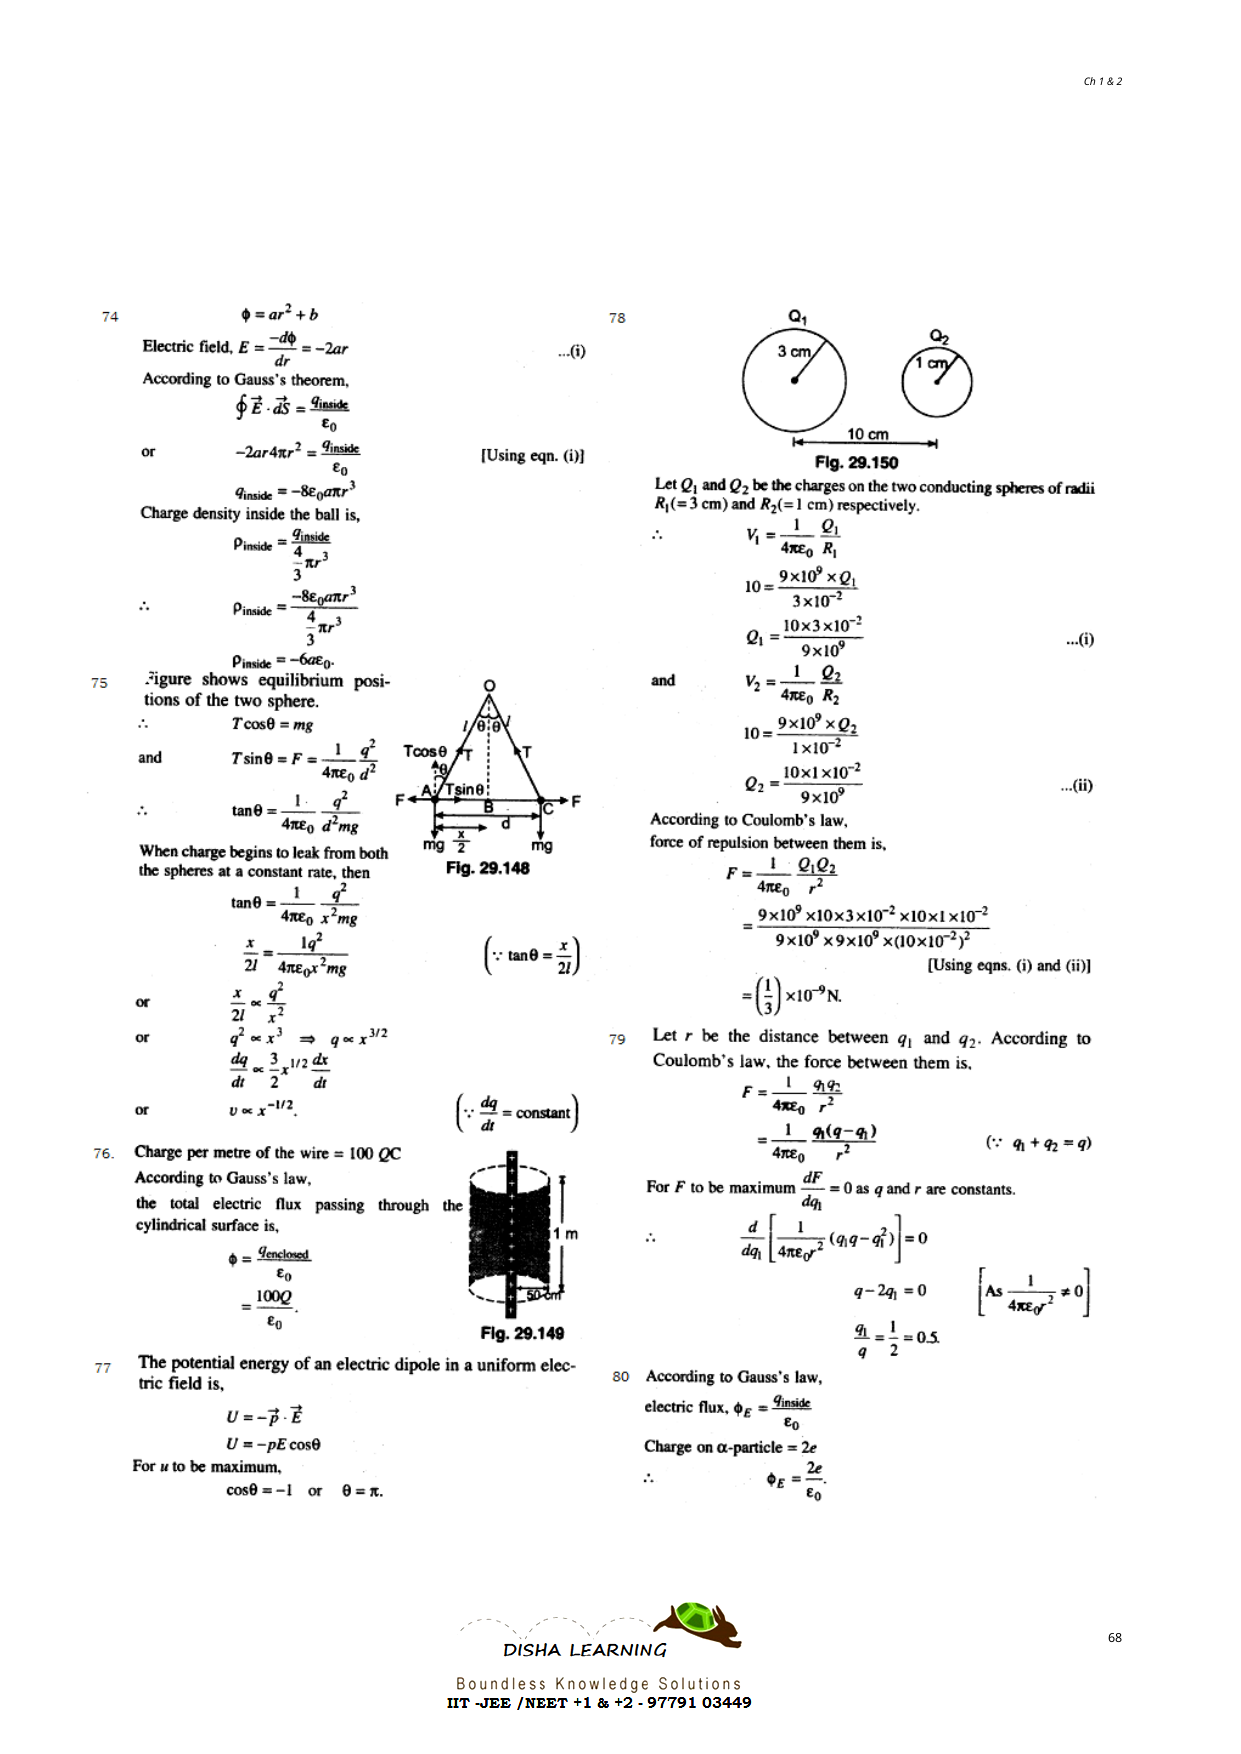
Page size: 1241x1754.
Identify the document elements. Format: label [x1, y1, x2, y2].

picture [75, 289, 1115, 1508]
